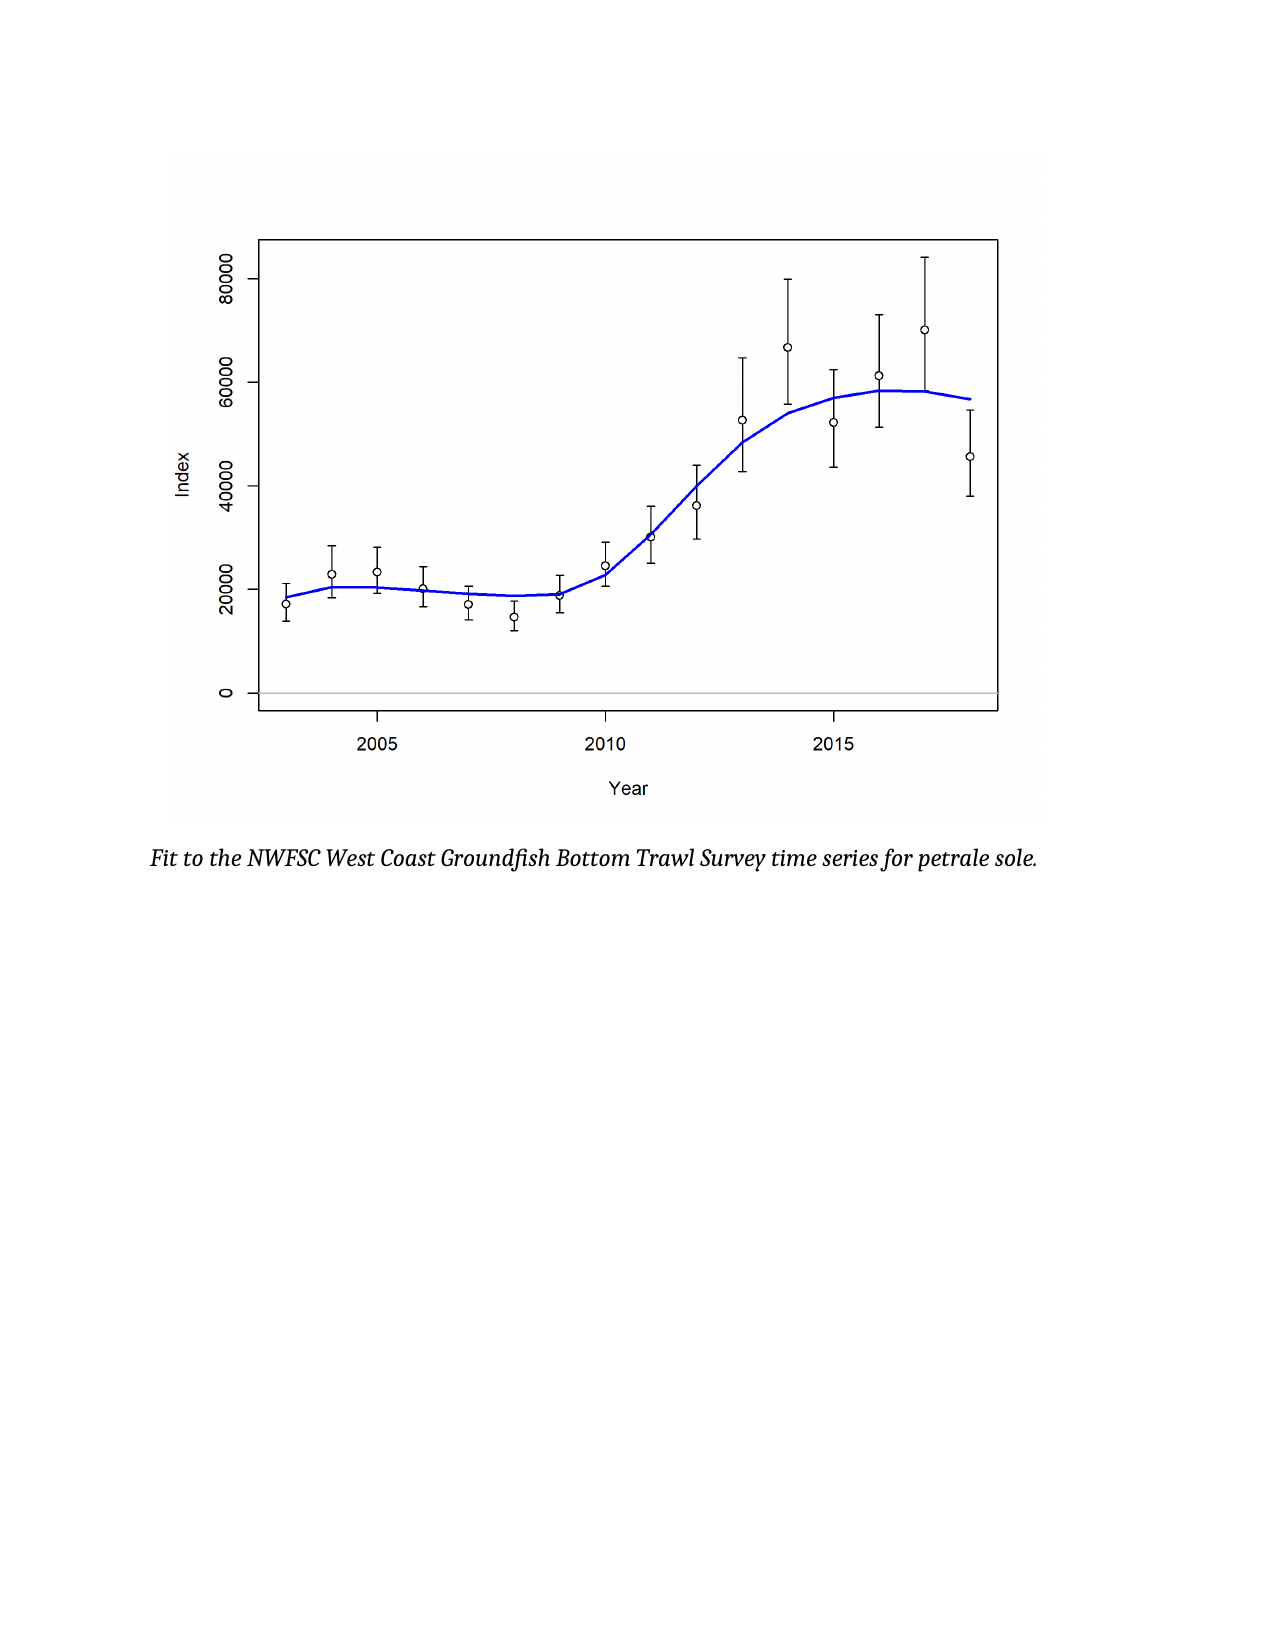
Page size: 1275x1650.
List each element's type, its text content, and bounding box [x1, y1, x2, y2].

text Fit to the NWFSC West Coast Groundfish Bottom Trawl Survey time series for petrale sole. [150, 844, 1125, 873]
picture [168, 150, 1044, 823]
